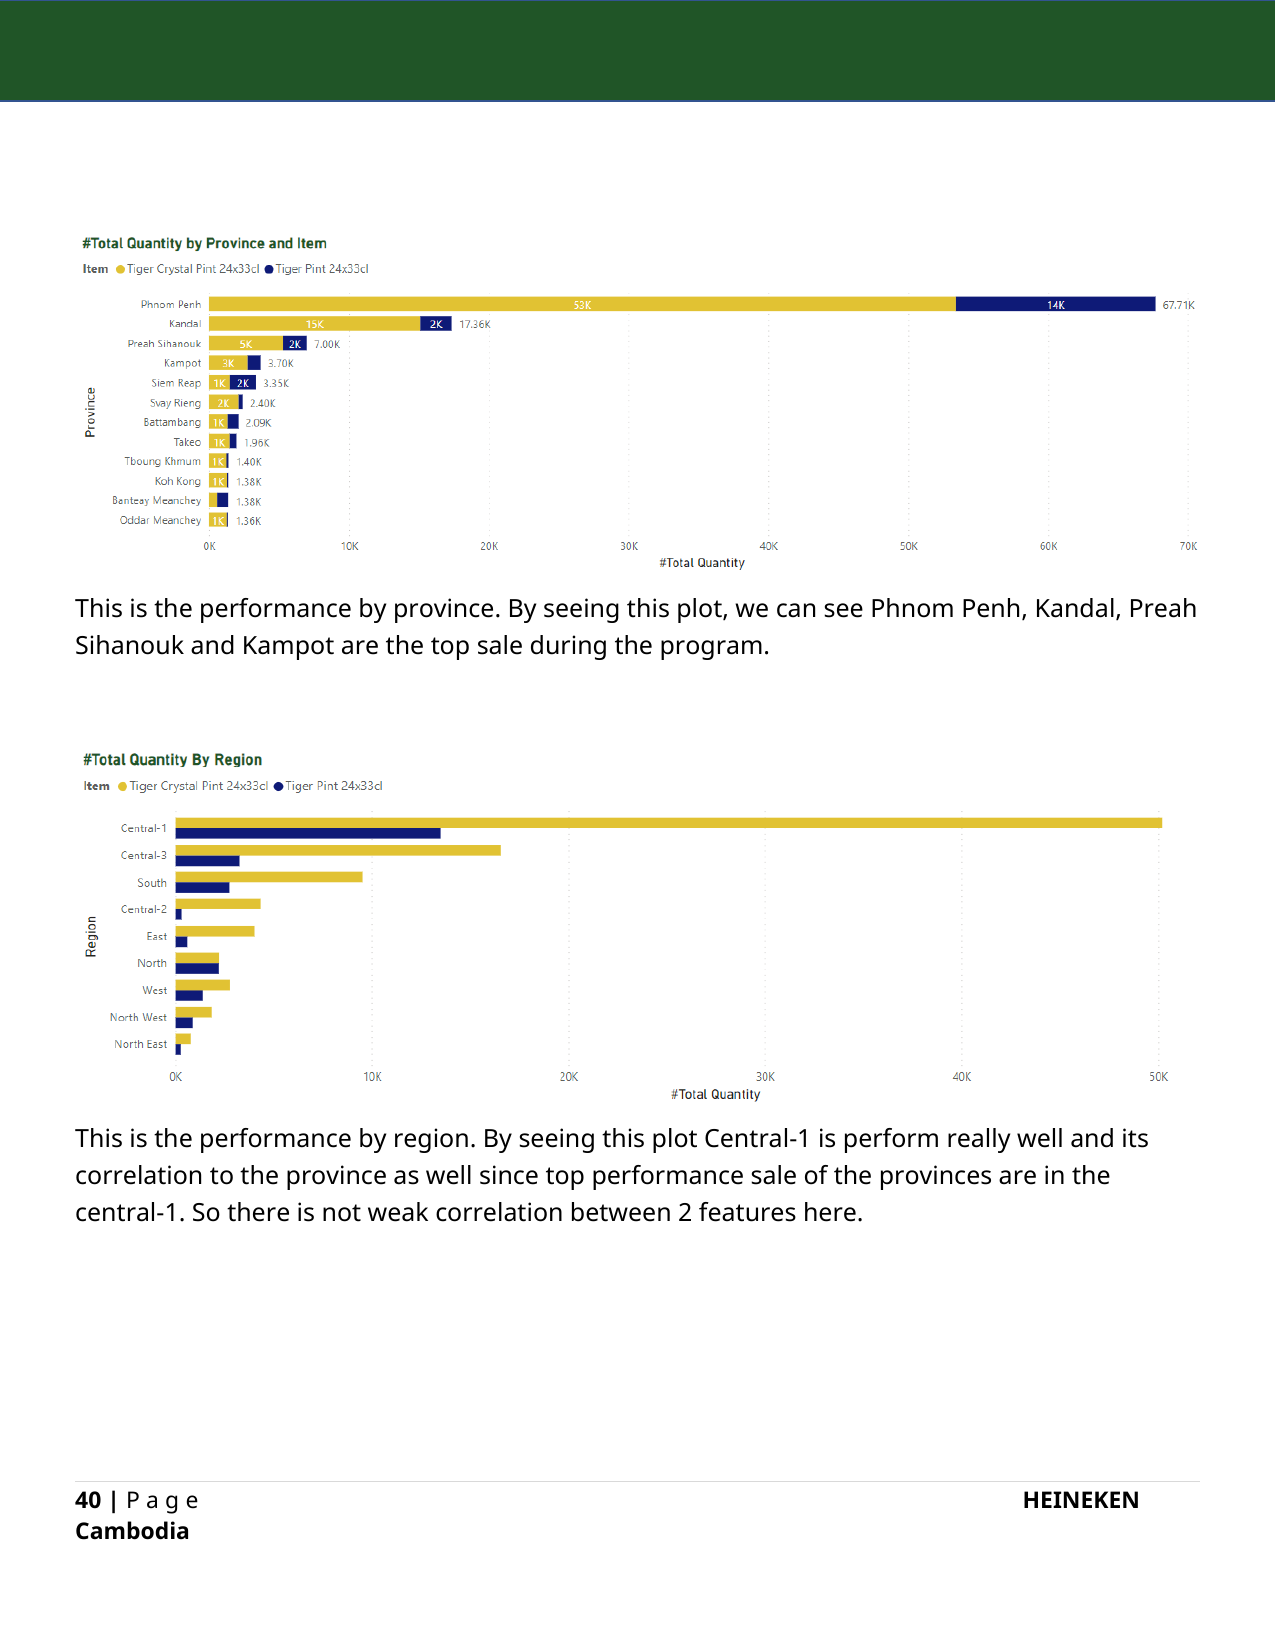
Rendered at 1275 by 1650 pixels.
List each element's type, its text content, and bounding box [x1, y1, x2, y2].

text This is the performance by region. By seeing this plot Central-1 is perform really well and its correlation to the province as well since top performance sale of the provinces are in the central-1. So there is not weak correlation between 2 features here. [75, 1121, 1200, 1228]
picture [75, 234, 1200, 572]
text This is the performance by province. By seeing this plot, we can see Phnom Penh, Kandal, Preah Sihanouk and Kampot are the top sale during the program. [75, 591, 1200, 661]
picture [75, 746, 1200, 1102]
